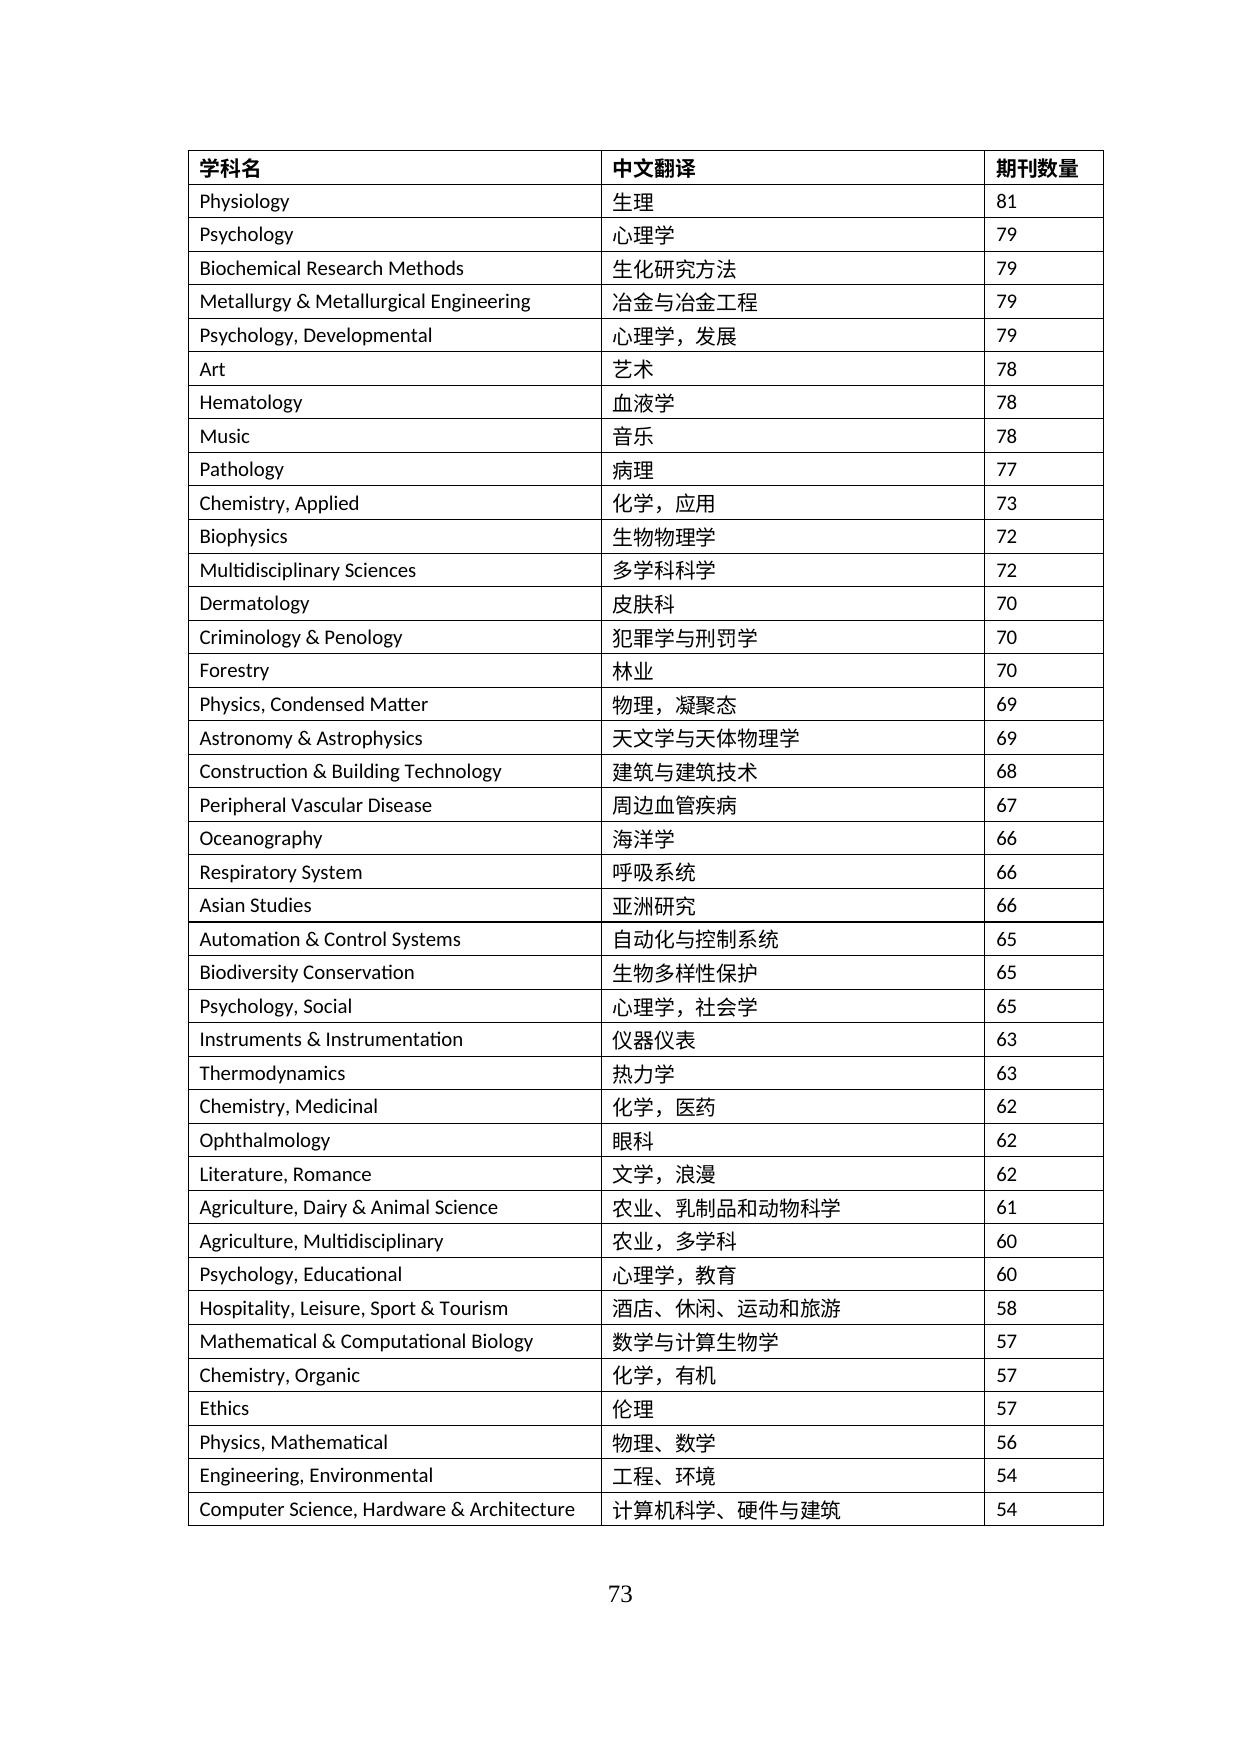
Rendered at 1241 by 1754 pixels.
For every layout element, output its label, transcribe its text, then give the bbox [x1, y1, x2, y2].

table_cell 心理学，发展 [602, 319, 984, 351]
table_cell 天文学与天体物理学 [602, 721, 984, 754]
table_cell Computer Science, Hardware & Architecture [189, 1493, 601, 1525]
table_cell Mathematical & Computational Biology [189, 1325, 601, 1357]
table_cell Criminology & Penology [189, 621, 601, 653]
table_cell 72 [985, 520, 1103, 552]
table_cell Art [189, 352, 601, 385]
table_cell 65 [985, 923, 1103, 955]
table_cell Physics, Mathematical [189, 1426, 601, 1458]
table_cell Multidisciplinary Sciences [189, 554, 601, 586]
table_cell 65 [985, 956, 1103, 988]
table_cell 文学，浪漫 [602, 1157, 984, 1190]
table_cell 冶金与冶金工程 [602, 285, 984, 318]
table_cell 69 [985, 688, 1103, 720]
table_cell 54 [985, 1459, 1103, 1492]
table_header 学科名 [189, 151, 601, 183]
table_cell 海洋学 [602, 822, 984, 854]
table_cell 仪器仪表 [602, 1023, 984, 1056]
table_cell 生化研究方法 [602, 252, 984, 284]
table_cell 72 [985, 554, 1103, 586]
table_cell Forestry [189, 654, 601, 687]
table_cell Biophysics [189, 520, 601, 552]
table_cell 70 [985, 587, 1103, 619]
table_cell 血液学 [602, 386, 984, 418]
table_cell 物理、数学 [602, 1426, 984, 1458]
table_cell 66 [985, 822, 1103, 854]
table_cell Ophthalmology [189, 1124, 601, 1156]
table_cell 皮肤科 [602, 587, 984, 619]
table_cell 67 [985, 788, 1103, 821]
table_cell Engineering, Environmental [189, 1459, 601, 1492]
table_cell 心理学 [602, 218, 984, 251]
table_cell 病理 [602, 453, 984, 485]
table_cell Oceanography [189, 822, 601, 854]
table_cell Physics, Condensed Matter [189, 688, 601, 720]
table_cell 化学，有机 [602, 1359, 984, 1391]
table_cell 酒店、休闲、运动和旅游 [602, 1291, 984, 1324]
table_cell 伦理 [602, 1392, 984, 1424]
table_cell Astronomy & Astrophysics [189, 721, 601, 754]
table_cell 78 [985, 352, 1103, 385]
table_cell Chemistry, Medicinal [189, 1090, 601, 1123]
table_cell Peripheral Vascular Disease [189, 788, 601, 821]
table_header 中文翻译 [602, 151, 984, 183]
table_cell 57 [985, 1359, 1103, 1391]
table_cell 79 [985, 319, 1103, 351]
table_cell 农业、乳制品和动物科学 [602, 1191, 984, 1223]
table_cell 56 [985, 1426, 1103, 1458]
table_cell Asian Studies [189, 889, 601, 921]
table_cell Hospitality, Leisure, Sport & Tourism [189, 1291, 601, 1324]
table_cell 79 [985, 252, 1103, 284]
table_cell Physiology [189, 185, 601, 217]
table_cell 化学，医药 [602, 1090, 984, 1123]
table_cell 生物物理学 [602, 520, 984, 552]
table_cell Metallurgy & Metallurgical Engineering [189, 285, 601, 318]
table_cell Psychology [189, 218, 601, 251]
table_cell 物理，凝聚态 [602, 688, 984, 720]
table_cell 70 [985, 654, 1103, 687]
table_cell Psychology, Developmental [189, 319, 601, 351]
table_cell 81 [985, 185, 1103, 217]
table_cell 62 [985, 1124, 1103, 1156]
table_cell Respiratory System [189, 855, 601, 888]
table_cell 66 [985, 855, 1103, 888]
table_cell 农业，多学科 [602, 1224, 984, 1257]
table_cell Psychology, Educational [189, 1258, 601, 1290]
table_cell 林业 [602, 654, 984, 687]
table_cell 呼吸系统 [602, 855, 984, 888]
table_cell 音乐 [602, 419, 984, 452]
table_cell 计算机科学、硬件与建筑 [602, 1493, 984, 1525]
table_cell 数学与计算生物学 [602, 1325, 984, 1357]
table_cell 生物多样性保护 [602, 956, 984, 988]
table_cell Instruments & Instrumentation [189, 1023, 601, 1056]
table_cell 工程、环境 [602, 1459, 984, 1492]
table_cell 77 [985, 453, 1103, 485]
table_cell Agriculture, Dairy & Animal Science [189, 1191, 601, 1223]
table_cell 热力学 [602, 1057, 984, 1089]
table_cell Construction & Building Technology [189, 755, 601, 787]
table_cell Pathology [189, 453, 601, 485]
table_cell 79 [985, 285, 1103, 318]
table_cell 眼科 [602, 1124, 984, 1156]
table_cell Dermatology [189, 587, 601, 619]
table_cell 57 [985, 1325, 1103, 1357]
table_cell 73 [985, 486, 1103, 519]
table_cell 69 [985, 721, 1103, 754]
table_cell 63 [985, 1023, 1103, 1056]
table_cell Chemistry, Organic [189, 1359, 601, 1391]
table_cell 建筑与建筑技术 [602, 755, 984, 787]
table_cell 亚洲研究 [602, 889, 984, 921]
table_cell 60 [985, 1224, 1103, 1257]
table_cell Biodiversity Conservation [189, 956, 601, 988]
table_cell Psychology, Social [189, 990, 601, 1022]
table_cell Music [189, 419, 601, 452]
table_cell 生理 [602, 185, 984, 217]
table_cell 61 [985, 1191, 1103, 1223]
table_cell 62 [985, 1090, 1103, 1123]
table_cell 63 [985, 1057, 1103, 1089]
table_cell 78 [985, 419, 1103, 452]
table_cell 57 [985, 1392, 1103, 1424]
table_cell 化学，应用 [602, 486, 984, 519]
table_cell Literature, Romance [189, 1157, 601, 1190]
table_cell Chemistry, Applied [189, 486, 601, 519]
table_cell 周边血管疾病 [602, 788, 984, 821]
table_cell 自动化与控制系统 [602, 923, 984, 955]
table_cell Agriculture, Multidisciplinary [189, 1224, 601, 1257]
table_cell Automation & Control Systems [189, 923, 601, 955]
table_cell 78 [985, 386, 1103, 418]
table_cell 68 [985, 755, 1103, 787]
table_cell 60 [985, 1258, 1103, 1290]
table_cell Hematology [189, 386, 601, 418]
table_cell 66 [985, 889, 1103, 921]
table_cell 58 [985, 1291, 1103, 1324]
table_cell 65 [985, 990, 1103, 1022]
table_header 期刊数量 [985, 151, 1103, 183]
table_cell 心理学，社会学 [602, 990, 984, 1022]
table_cell 54 [985, 1493, 1103, 1525]
table_cell 79 [985, 218, 1103, 251]
table_cell Biochemical Research Methods [189, 252, 601, 284]
table_cell 艺术 [602, 352, 984, 385]
table_cell 62 [985, 1157, 1103, 1190]
table_cell 70 [985, 621, 1103, 653]
table_cell 心理学，教育 [602, 1258, 984, 1290]
table_cell Thermodynamics [189, 1057, 601, 1089]
table_cell 多学科科学 [602, 554, 984, 586]
table_cell Ethics [189, 1392, 601, 1424]
table_cell 犯罪学与刑罚学 [602, 621, 984, 653]
